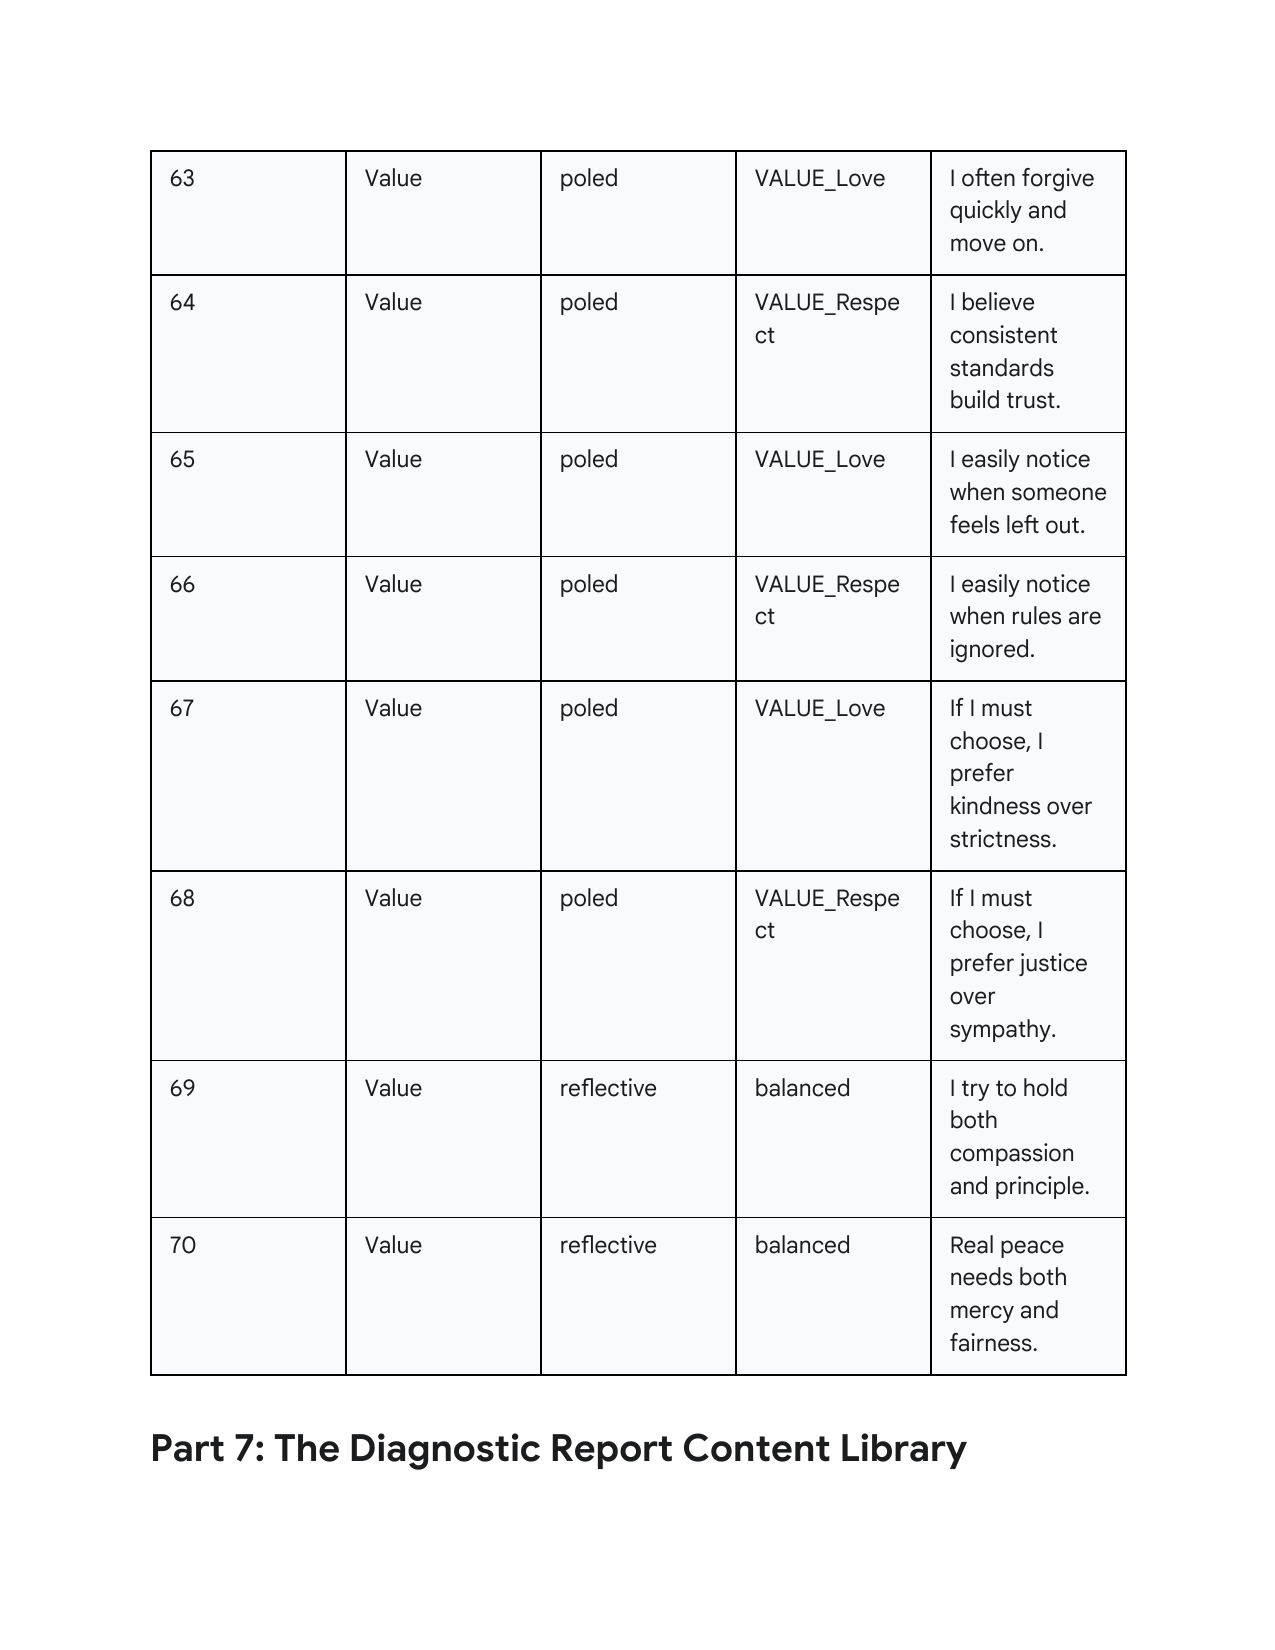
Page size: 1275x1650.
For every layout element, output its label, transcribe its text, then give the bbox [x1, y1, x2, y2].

table_cell VALUE_Respect [737, 276, 930, 431]
table_cell VALUE_Respect [737, 557, 930, 680]
table_cell Real peace needs both mercy and fairness. [932, 1218, 1125, 1374]
table_cell 66 [152, 557, 345, 680]
table_cell I easily notice when rules are ignored. [932, 557, 1125, 680]
table_cell balanced [737, 1061, 930, 1217]
table_cell VALUE_Love [737, 152, 930, 274]
table_cell Value [347, 1218, 540, 1374]
table_cell poled [542, 433, 735, 556]
subtitle Part 7: The Diagnostic Report Content Library [150, 1426, 1125, 1472]
table_cell 68 [152, 872, 345, 1060]
table_cell reflective [542, 1061, 735, 1217]
table_cell Value [347, 682, 540, 870]
table_cell VALUE_Love [737, 682, 930, 870]
table_cell VALUE_Respect [737, 872, 930, 1060]
table_cell 69 [152, 1061, 345, 1217]
table_cell poled [542, 557, 735, 680]
table_cell I try to hold both compassion and principle. [932, 1061, 1125, 1217]
table_cell Value [347, 557, 540, 680]
table_cell reflective [542, 1218, 735, 1374]
table_cell Value [347, 433, 540, 556]
table_cell 70 [152, 1218, 345, 1374]
table_cell If I must choose, I prefer justice over sympathy. [932, 872, 1125, 1060]
table_cell VALUE_Love [737, 433, 930, 556]
table_cell balanced [737, 1218, 930, 1374]
table_cell 63 [152, 152, 345, 274]
table_cell If I must choose, I prefer kindness over strictness. [932, 682, 1125, 870]
table_cell I believe consistent standards build trust. [932, 276, 1125, 431]
table_cell poled [542, 872, 735, 1060]
table_cell Value [347, 152, 540, 274]
table_cell Value [347, 1061, 540, 1217]
table_cell 65 [152, 433, 345, 556]
table_cell 64 [152, 276, 345, 431]
table_cell Value [347, 872, 540, 1060]
table_cell poled [542, 276, 735, 431]
table_cell 67 [152, 682, 345, 870]
table_cell I often forgive quickly and move on. [932, 152, 1125, 274]
table_cell poled [542, 682, 735, 870]
table_cell poled [542, 152, 735, 274]
table_cell I easily notice when someone feels left out. [932, 433, 1125, 556]
table_cell Value [347, 276, 540, 431]
